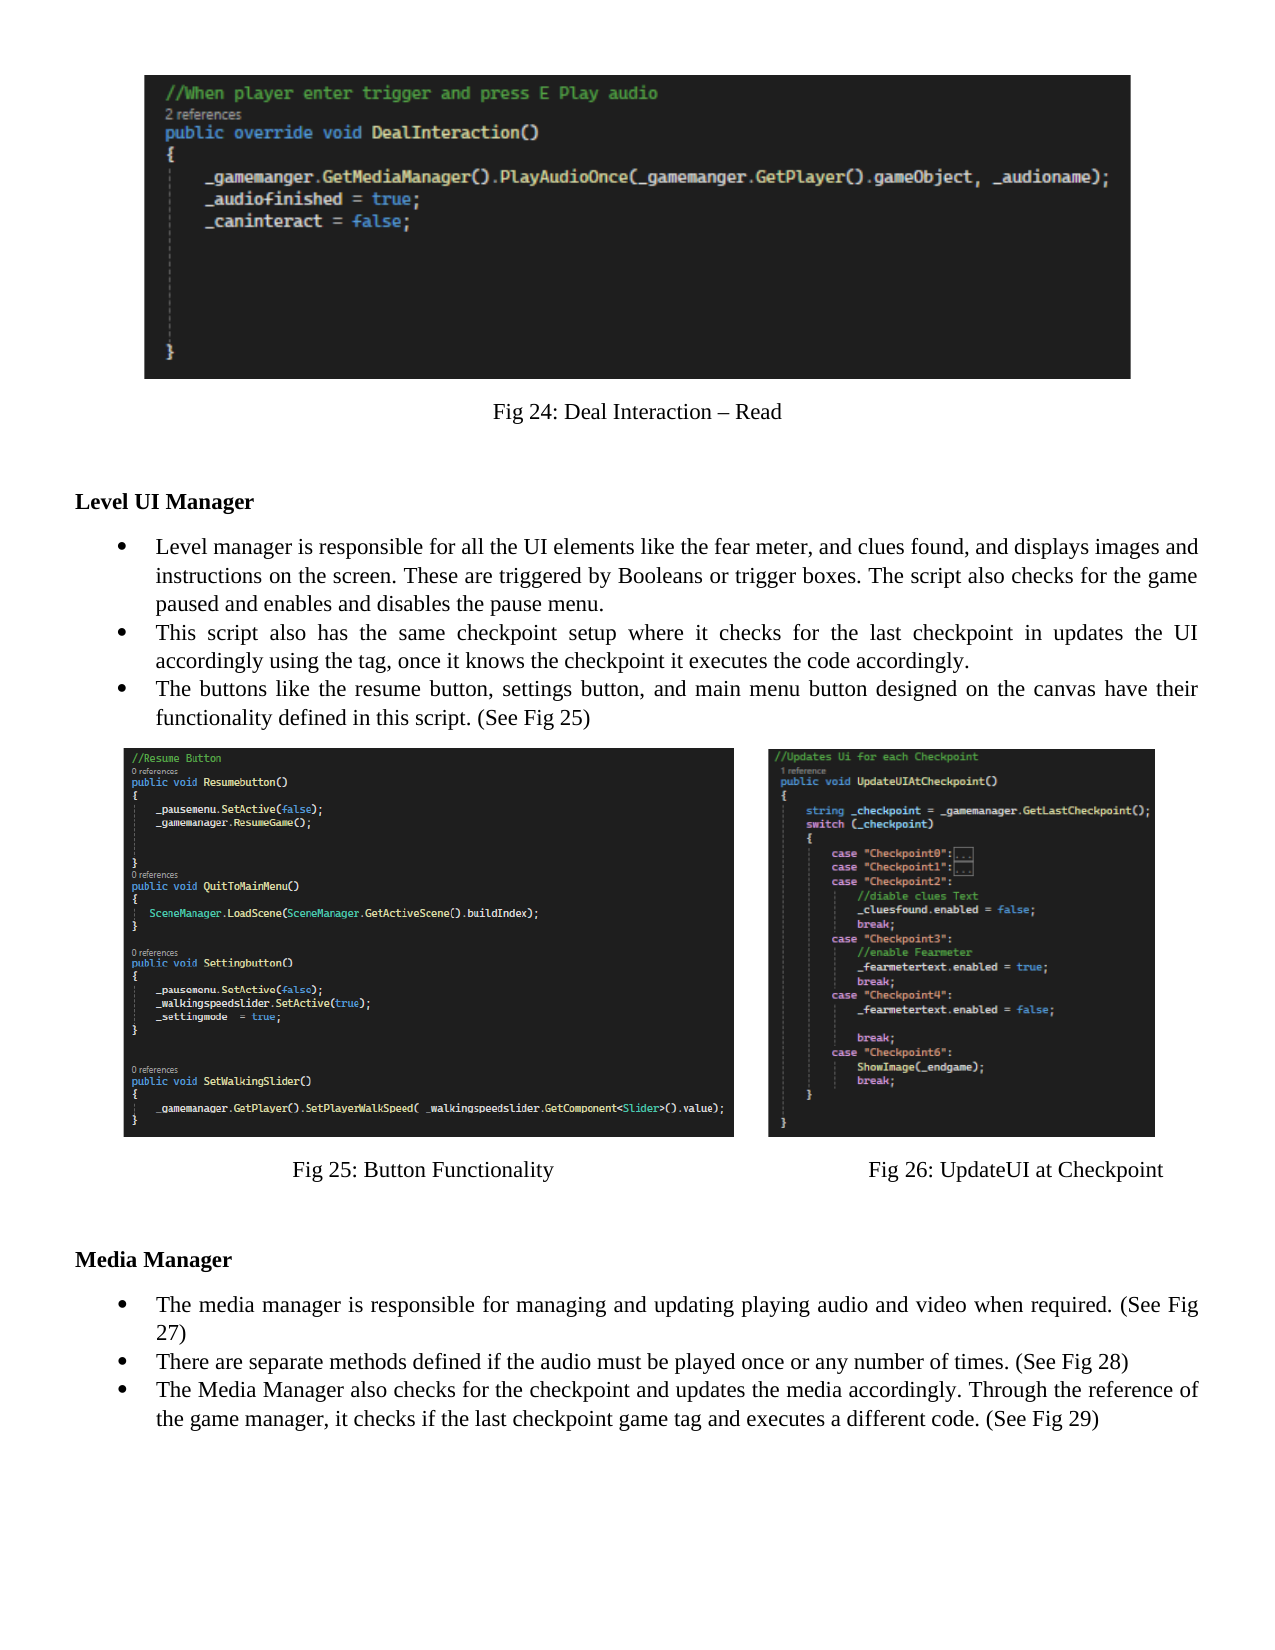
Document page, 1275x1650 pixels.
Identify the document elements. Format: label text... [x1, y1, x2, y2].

list The media manager is responsible for managing and updating playing audio and video when required. (See Fig 27) [118, 1291, 1200, 1346]
list There are separate methods defined if the audio must be played once or any number of times. (See Fig 28) [118, 1348, 1200, 1374]
text Fig 25: Button Functionality Fig 26: UpdateUI at Checkpoint [75, 1156, 1200, 1182]
list This script also has the same checkpoint setup where it checks for the last checkpoint in updates the UI accordingly using the tag, once it knows the checkpoint it executes the code accordingly. [118, 618, 1200, 673]
text Fig 24: Deal Interaction – Read [75, 398, 1200, 424]
list The Media Manager also checks for the checkpoint and updates the media accordingly. Through the reference of the game manager, it checks if the last checkpoint game tag and executes a different code. (See Fig 29) [118, 1376, 1200, 1431]
list The buttons like the resume button, settings button, and main menu button designed on the canvas have their functionality defined in this script. (See Fig 25) [118, 675, 1200, 730]
picture [123, 748, 734, 1137]
picture [144, 75, 1131, 379]
text Level UI Manager [75, 488, 1200, 514]
picture [768, 749, 1155, 1137]
list Level manager is responsible for all the UI elements like the fear meter, and clues found, and displays images and instructions on the screen. These are triggered by Booleans or trigger boxes. The script also checks for the game paused and enables and disables the pause menu. [118, 533, 1200, 616]
text Media Manager [75, 1246, 1200, 1272]
